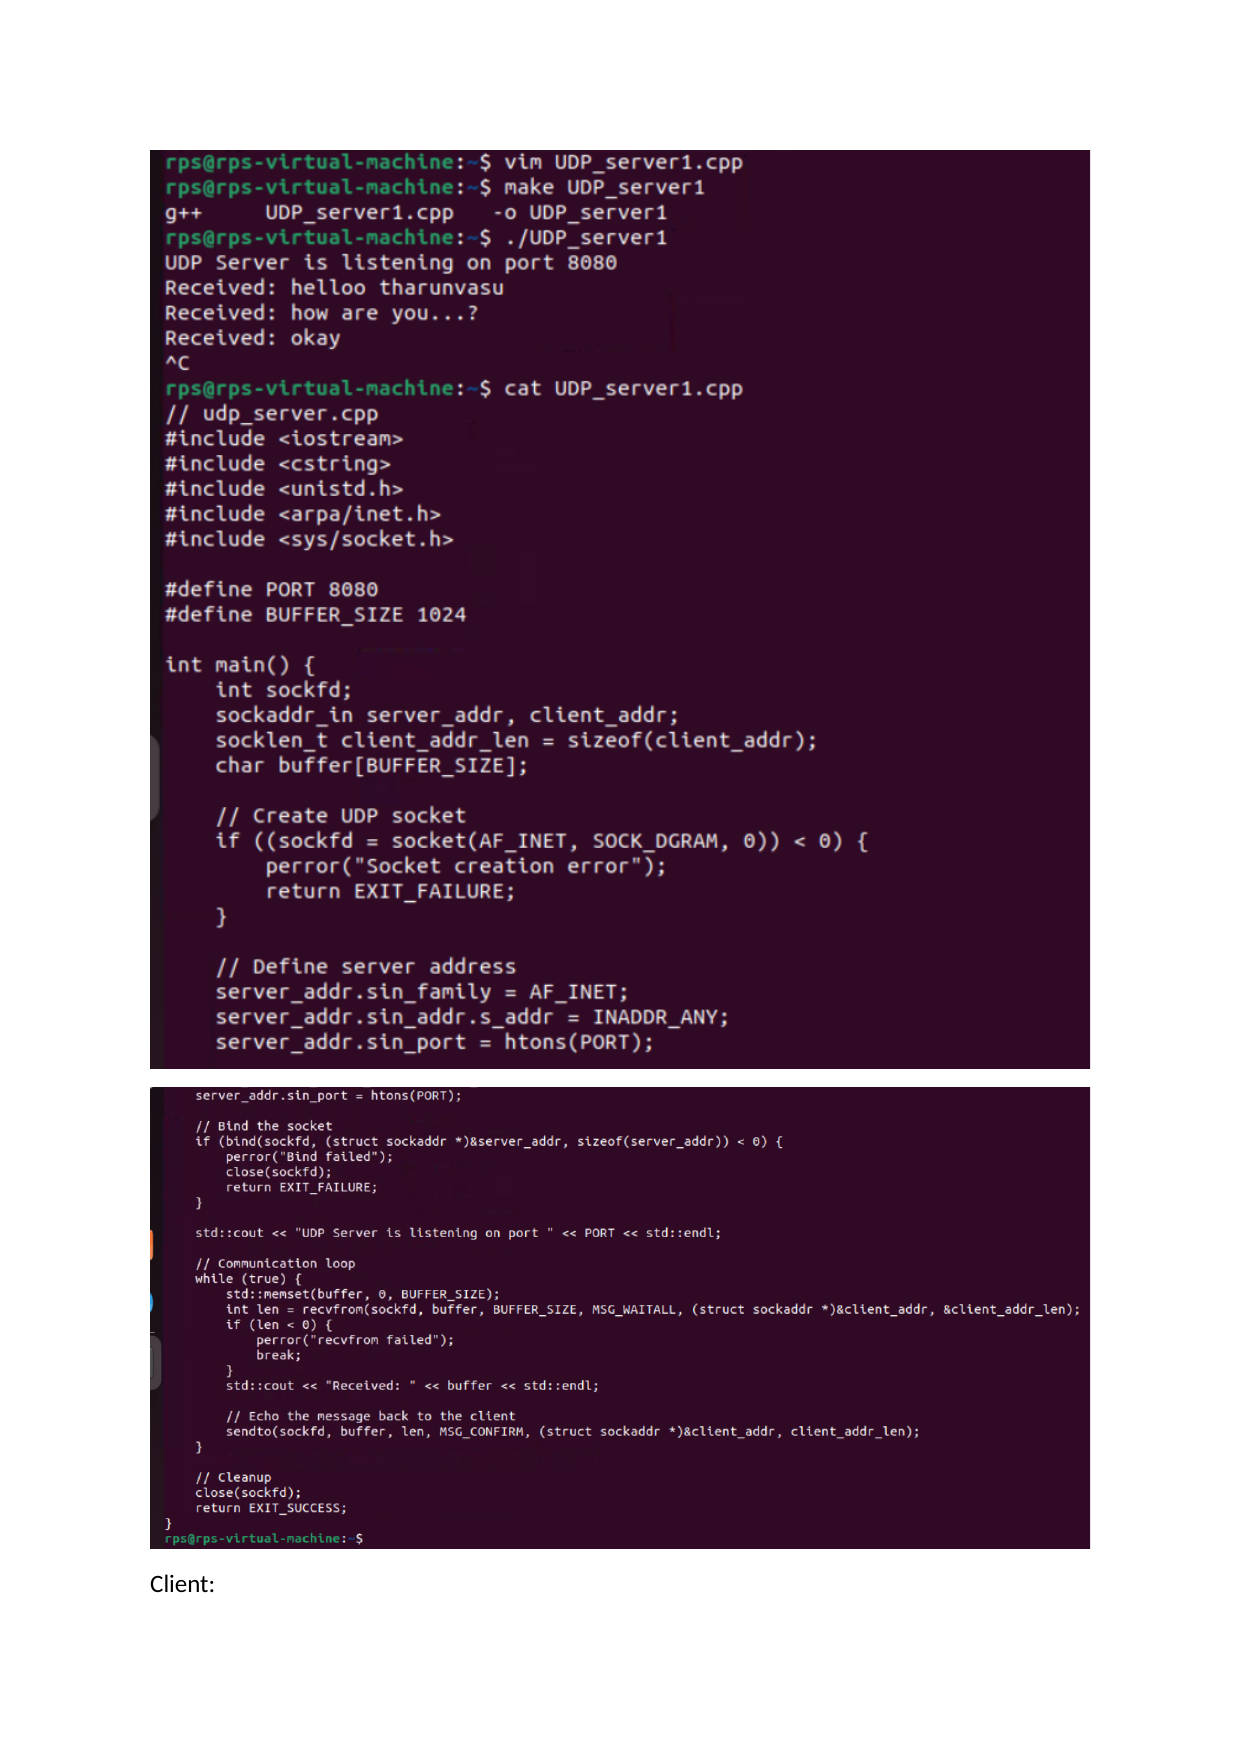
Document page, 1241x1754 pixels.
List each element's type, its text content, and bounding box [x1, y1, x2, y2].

text Client: [150, 1568, 1090, 1598]
picture [150, 1087, 1091, 1549]
picture [150, 150, 1091, 1069]
